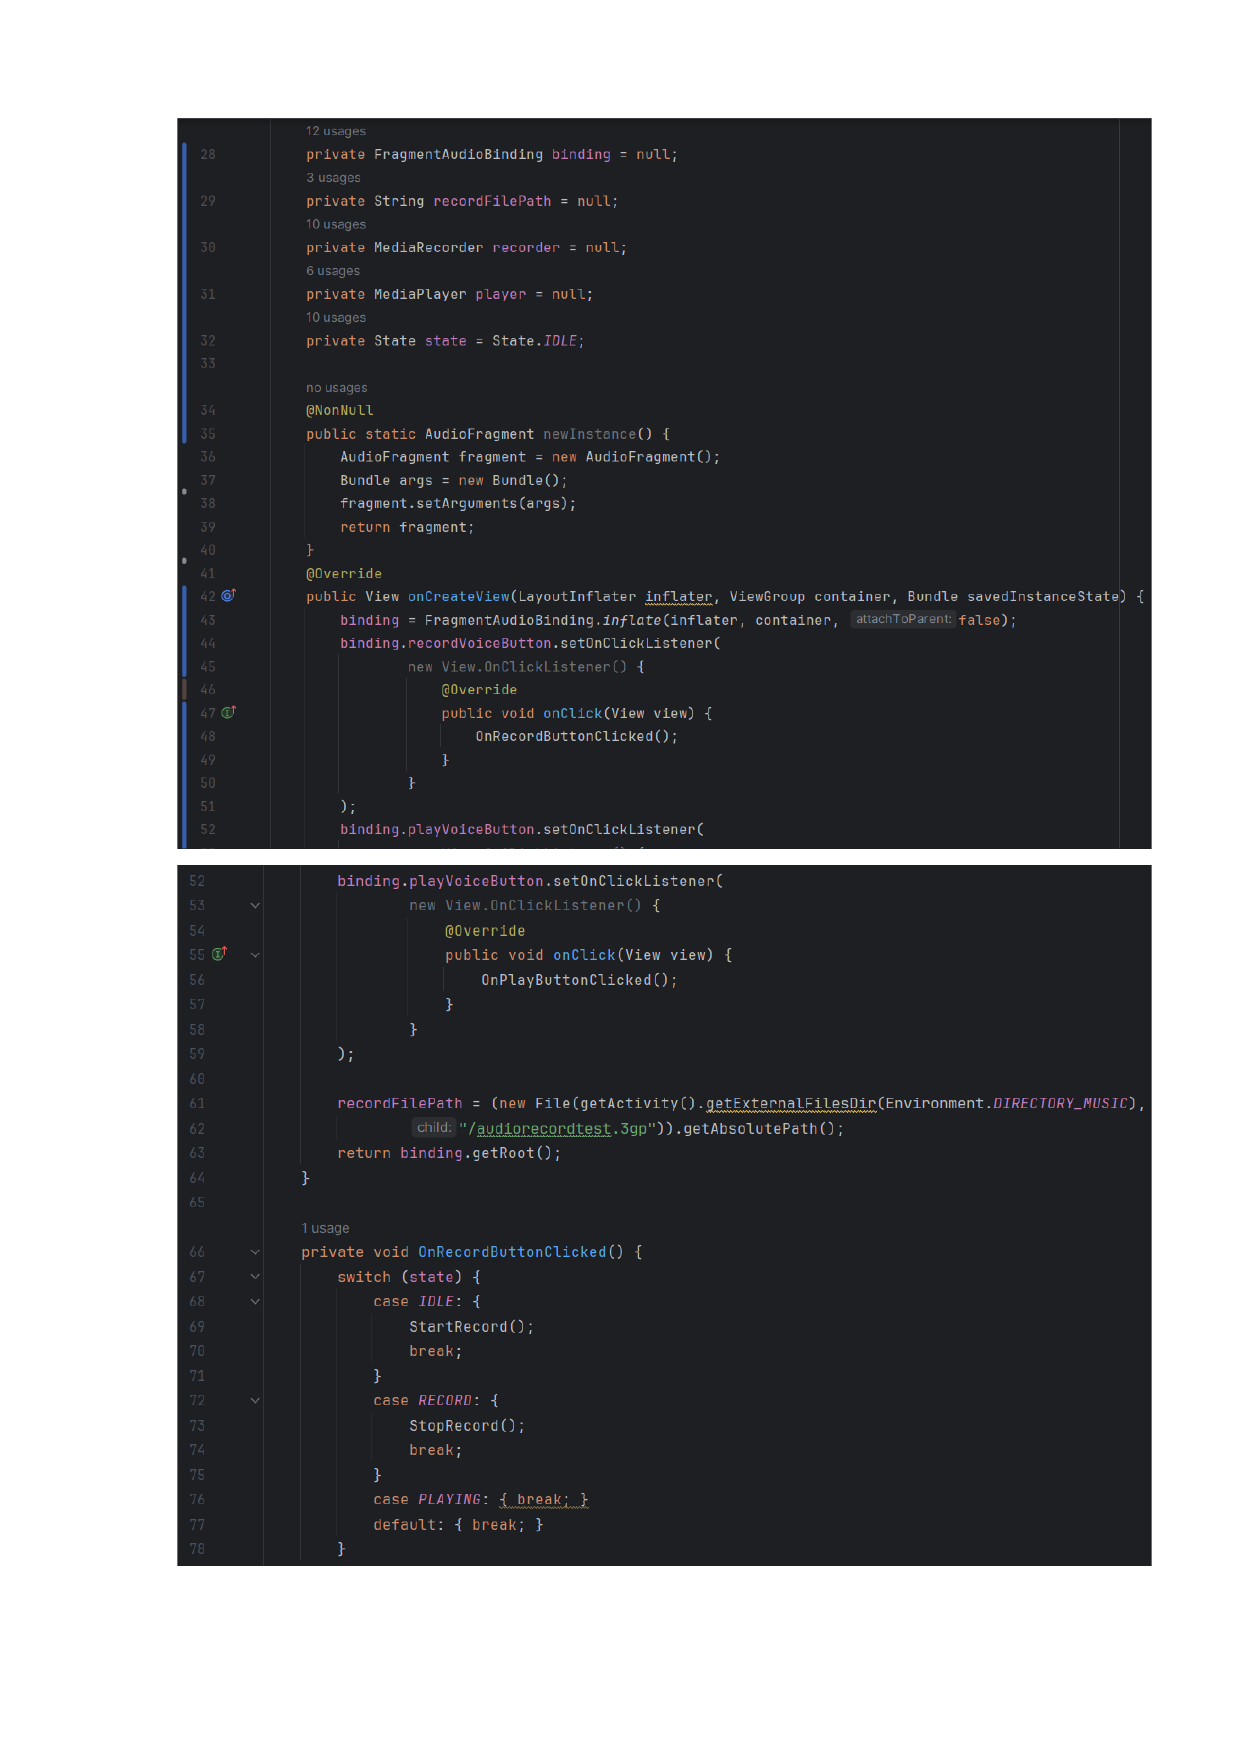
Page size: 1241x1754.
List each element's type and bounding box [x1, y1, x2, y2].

picture [177, 118, 1152, 849]
picture [177, 865, 1152, 1566]
